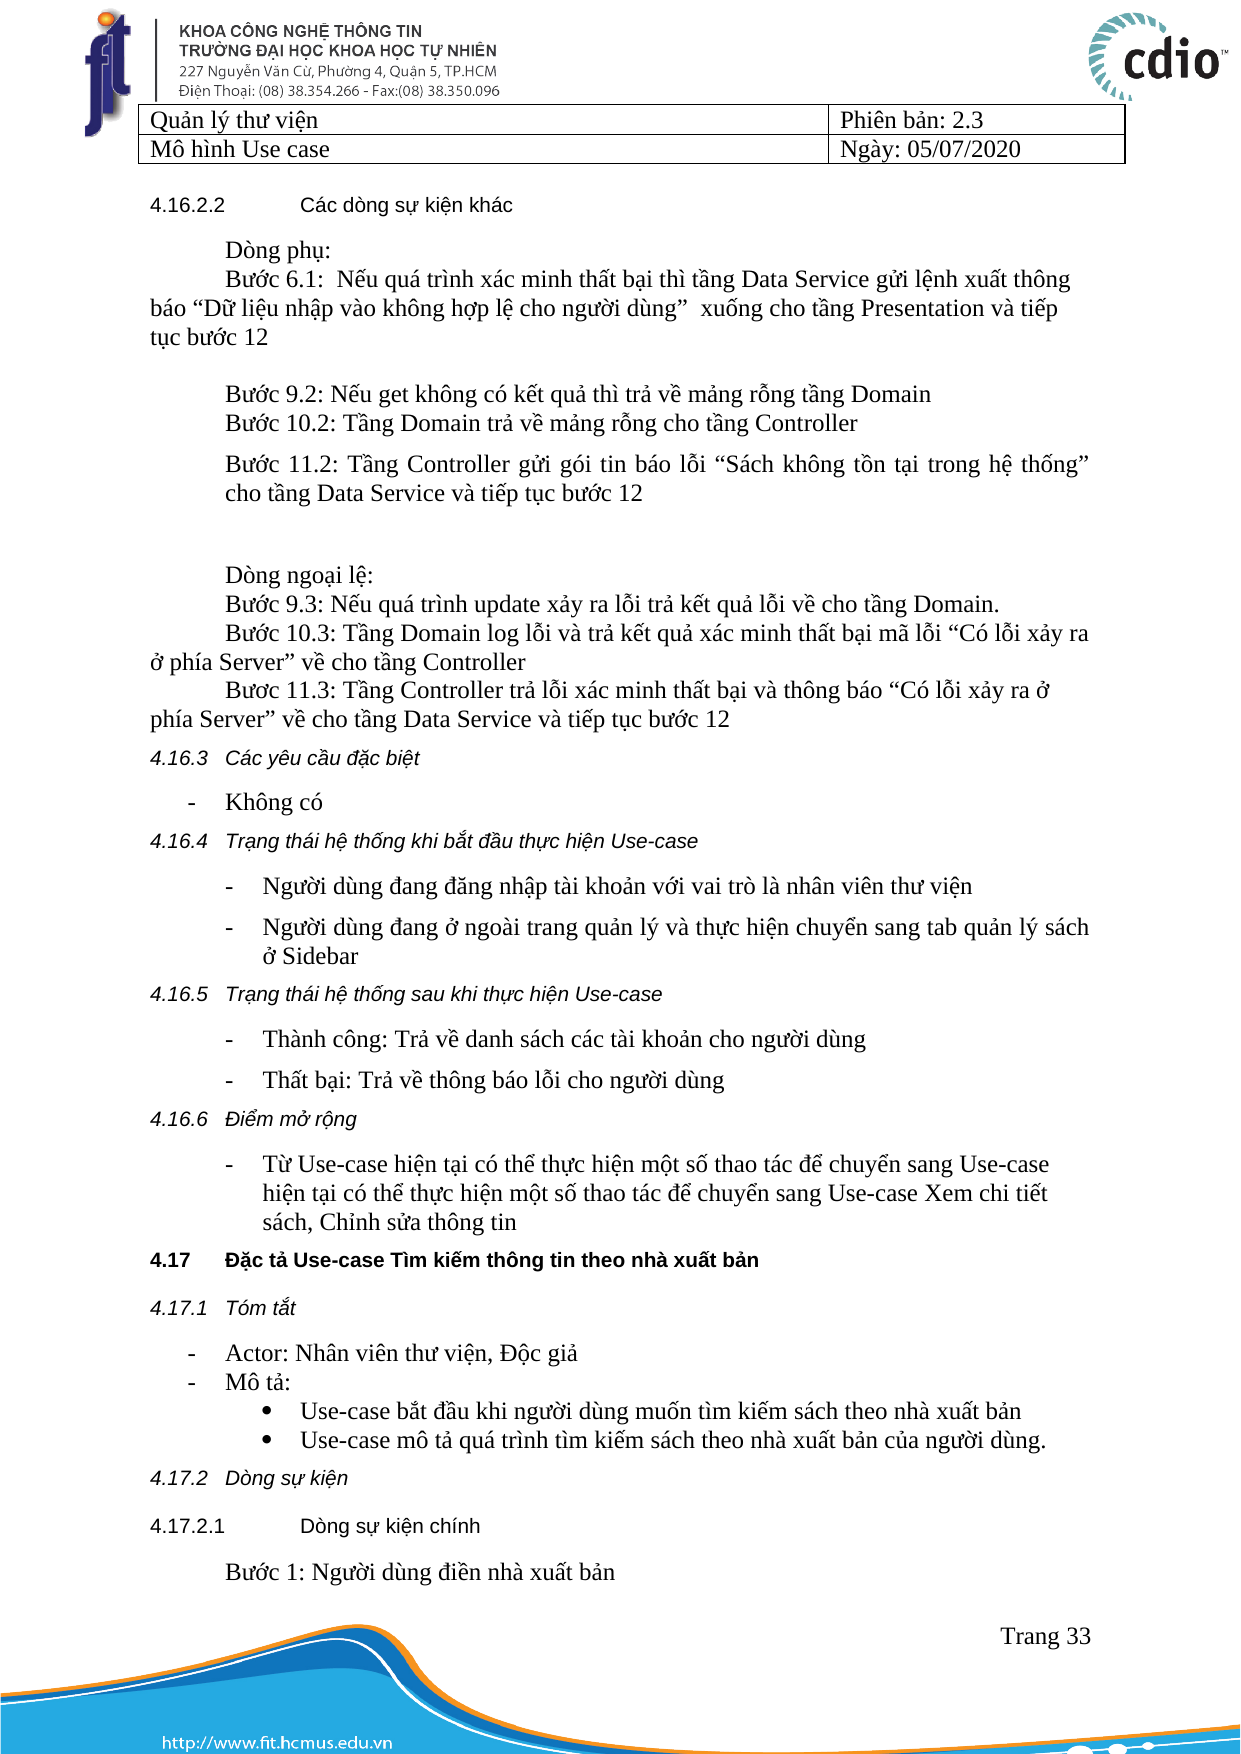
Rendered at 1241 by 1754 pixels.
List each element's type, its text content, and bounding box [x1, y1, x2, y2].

list Người dùng đang đăng nhập tài khoản với vai trò là nhân viên thư viện [225, 871, 1090, 900]
subtitle Trạng thái hệ thống sau khi thực hiện Use-case [150, 982, 1090, 1006]
text Bước 9.2: Nếu get không có kết quả thì trả về mảng rỗng tầng Domain [150, 379, 1090, 408]
list Từ Use-case hiện tại có thể thực hiện một số thao tác để chuyển sang Use-case hiện tại có thể thực hiện một số thao tác để chuyển sang Use-case Xem chi tiết sách, Chỉnh sửa thông tin [225, 1149, 1090, 1235]
text Dòng ngoại lệ: [150, 560, 1090, 589]
text Bước 11.2: Tầng Controller gửi gói tin báo lỗi “Sách không tồn tại trong hệ thống” cho tầng Data Service và tiếp tục bước 12 [225, 449, 1090, 507]
list Use-case bắt đầu khi người dùng muốn tìm kiếm sách theo nhà xuất bản [262, 1396, 1090, 1425]
text Bước 1: Người dùng điền nhà xuất bản [225, 1557, 1090, 1585]
subtitle Đặc tả Use-case Tìm kiếm thông tin theo nhà xuất bản [150, 1248, 1090, 1272]
picture [0, 1621, 1241, 1754]
subtitle Dòng sự kiện [150, 1466, 1090, 1490]
subtitle Trạng thái hệ thống khi bắt đầu thực hiện Use-case [150, 829, 1090, 853]
subtitle Điểm mở rộng [150, 1107, 1090, 1131]
picture [829, 135, 1124, 161]
list Use-case mô tả quá trình tìm kiếm sách theo nhà xuất bản của người dùng. [262, 1425, 1090, 1453]
list Actor: Nhân viên thư viện, Độc giả [187, 1338, 1090, 1367]
picture [61, 1, 1241, 161]
text Bươc 11.3: Tầng Controller trả lỗi xác minh thất bại và thông báo “Có lỗi xảy ra ở phía Server” về cho tầng Data Service và tiếp tục bước 12 [150, 675, 1090, 733]
text Bước 6.1: Nếu quá trình xác minh thất bại thì tầng Data Service gửi lệnh xuất thông báo “Dữ liệu nhập vào không hợp lệ cho người dùng” xuống cho tầng Presentation và tiếp tục bước 12 [150, 264, 1090, 350]
subtitle Các dòng sự kiện khác [150, 193, 1090, 217]
text Dòng phụ: [150, 235, 1090, 264]
picture [139, 135, 828, 161]
list Mô tả: [187, 1367, 1090, 1396]
picture [139, 105, 828, 134]
list Thành công: Trả về danh sách các tài khoản cho người dùng [225, 1024, 1090, 1053]
list Thất bại: Trả về thông báo lỗi cho người dùng [225, 1066, 1090, 1094]
subtitle Tóm tắt [150, 1296, 1090, 1320]
subtitle Các yêu cầu đặc biệt [150, 745, 1090, 769]
picture [829, 105, 1124, 134]
text Bước 10.3: Tầng Domain log lỗi và trả kết quả xác minh thất bại mã lỗi “Có lỗi xảy ra ở phía Server” về cho tầng Controller [150, 618, 1090, 675]
text Bước 9.3: Nếu quá trình update xảy ra lỗi trả kết quả lỗi về cho tầng Domain. [150, 589, 1090, 618]
text Bước 10.2: Tầng Domain trả về mảng rỗng cho tầng Controller [225, 408, 1090, 437]
list Không có [187, 787, 1090, 816]
list Người dùng đang ở ngoài trang quản lý và thực hiện chuyển sang tab quản lý sách ở Sidebar [225, 912, 1090, 970]
subtitle Dòng sự kiện chính [150, 1514, 1090, 1538]
